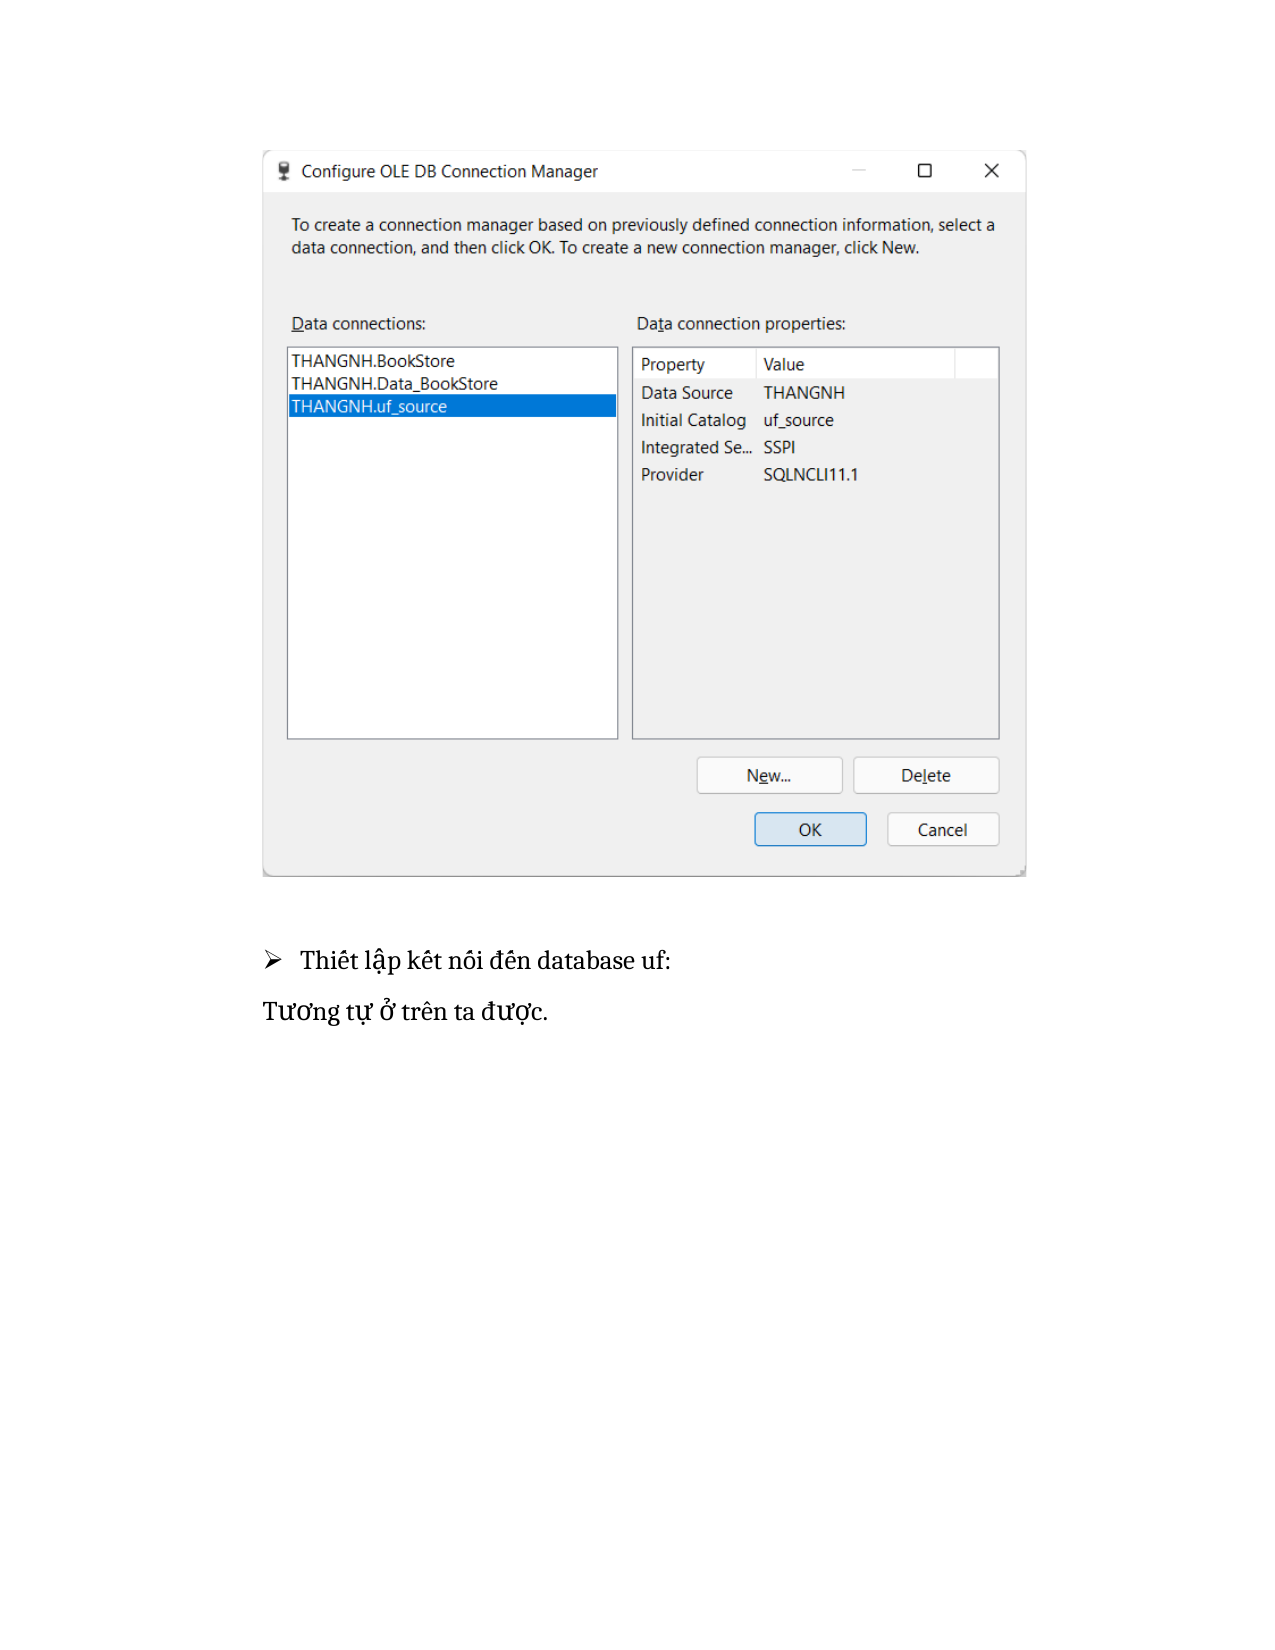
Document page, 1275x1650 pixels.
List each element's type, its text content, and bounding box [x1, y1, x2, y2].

list Thiết lập kết nối đến database uf: [262, 945, 1125, 977]
text Tương tự ở trên ta được. [262, 996, 1125, 1027]
picture [262, 150, 1027, 877]
